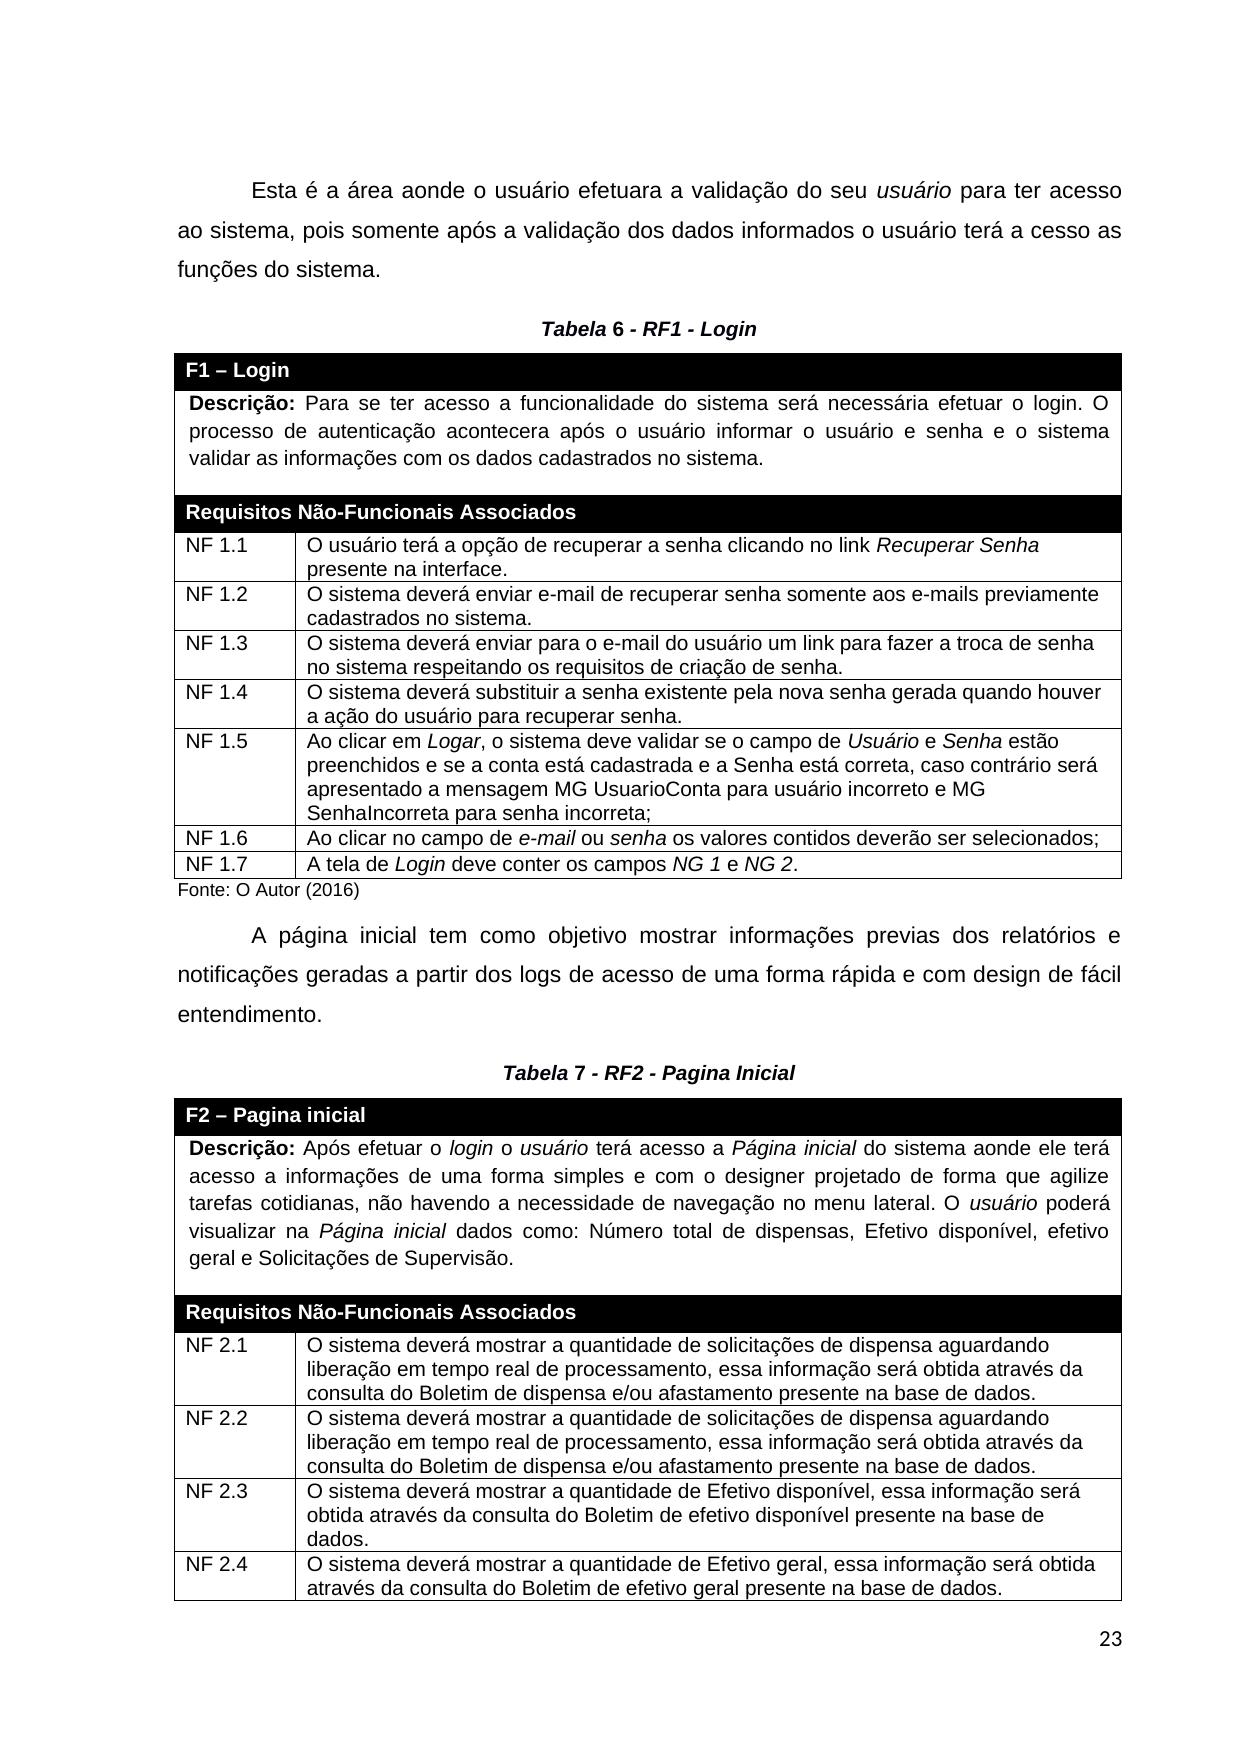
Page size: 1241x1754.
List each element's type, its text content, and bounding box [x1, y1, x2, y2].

table_cell O sistema deverá mostrar a quantidade de Efetivo disponível, essa informação será obtida através da consulta do Boletim de efetivo disponível presente na base de dados. [296, 1479, 1121, 1551]
table_cell Requisitos Não-Funcionais Associados [175, 1296, 1121, 1332]
table_cell O usuário terá a opção de recuperar a senha clicando no link Recuperar Senha presente na interface. [296, 533, 1121, 581]
table_cell NF 1.7 [175, 852, 295, 878]
table_cell NF 1.6 [175, 826, 295, 851]
text Tabela 7 - RF2 - Pagina Inicial [177, 1061, 1122, 1085]
table_cell O sistema deverá enviar para o e-mail do usuário um link para fazer a troca de senha no sistema respeitando os requisitos de criação de senha. [296, 631, 1121, 679]
table_header F2 – Pagina inicial [175, 1099, 1121, 1135]
table_cell O sistema deverá mostrar a quantidade de solicitações de dispensa aguardando liberação em tempo real de processamento, essa informação será obtida através da consulta do Boletim de dispensa e/ou afastamento presente na base de dados. [296, 1406, 1121, 1478]
table_cell NF 1.4 [175, 680, 295, 728]
table_cell NF 2.3 [175, 1479, 295, 1551]
text Esta é a área aonde o usuário efetuara a validação do seu usuário para ter acesso ao sistema, pois somente após a validação dos dados informados o usuário terá a cesso as funções do sistema. [177, 177, 1122, 282]
table_cell NF 1.1 [175, 533, 295, 581]
table_cell Ao clicar no campo de e-mail ou senha os valores contidos deverão ser selecionados; [296, 826, 1121, 851]
table_cell O sistema deverá enviar e-mail de recuperar senha somente aos e-mails previamente cadastrados no sistema. [296, 582, 1121, 630]
text Fonte: O Autor (2016) [177, 879, 1157, 900]
table_cell NF 1.5 [175, 729, 295, 825]
table_cell NF 1.2 [175, 582, 295, 630]
table_cell NF 2.1 [175, 1333, 295, 1405]
table_cell O sistema deverá mostrar a quantidade de solicitações de dispensa aguardando liberação em tempo real de processamento, essa informação será obtida através da consulta do Boletim de dispensa e/ou afastamento presente na base de dados. [296, 1333, 1121, 1405]
table_cell Ao clicar em Logar, o sistema deve validar se o campo de Usuário e Senha estão preenchidos e se a conta está cadastrada e a Senha está correta, caso contrário será apresentado a mensagem MG UsuarioConta para usuário incorreto e MG SenhaIncorreta para senha incorreta; [296, 729, 1121, 825]
text Tabela 6 - RF1 - Login [177, 316, 1122, 340]
table_cell NF 1.3 [175, 631, 295, 679]
table_cell Descrição: Após efetuar o login o usuário terá acesso a Página inicial do sistema aonde ele terá acesso a informações de uma forma simples e com o designer projetado de forma que agilize tarefas cotidianas, não havendo a necessidade de navegação no menu lateral. O usuário poderá visualizar na Página inicial dados como: Número total de dispensas, Efetivo disponível, efetivo geral e Solicitações de Supervisão. [175, 1136, 1121, 1294]
table_cell NF 2.4 [175, 1552, 295, 1599]
table_cell A tela de Login deve conter os campos NG 1 e NG 2. [296, 852, 1121, 878]
table_cell Requisitos Não-Funcionais Associados [175, 496, 1121, 532]
table_header F1 – Login [175, 354, 1121, 390]
table_cell Descrição: Para se ter acesso a funcionalidade do sistema será necessária efetuar o login. O processo de autenticação acontecera após o usuário informar o usuário e senha e o sistema validar as informações com os dados cadastrados no sistema. [175, 391, 1121, 495]
text A página inicial tem como objetivo mostrar informações previas dos relatórios e notificações geradas a partir dos logs de acesso de uma forma rápida e com design de fácil entendimento. [177, 922, 1122, 1027]
table_cell O sistema deverá substituir a senha existente pela nova senha gerada quando houver a ação do usuário para recuperar senha. [296, 680, 1121, 728]
table_cell O sistema deverá mostrar a quantidade de Efetivo geral, essa informação será obtida através da consulta do Boletim de efetivo geral presente na base de dados. [296, 1552, 1121, 1599]
table_cell NF 2.2 [175, 1406, 295, 1478]
